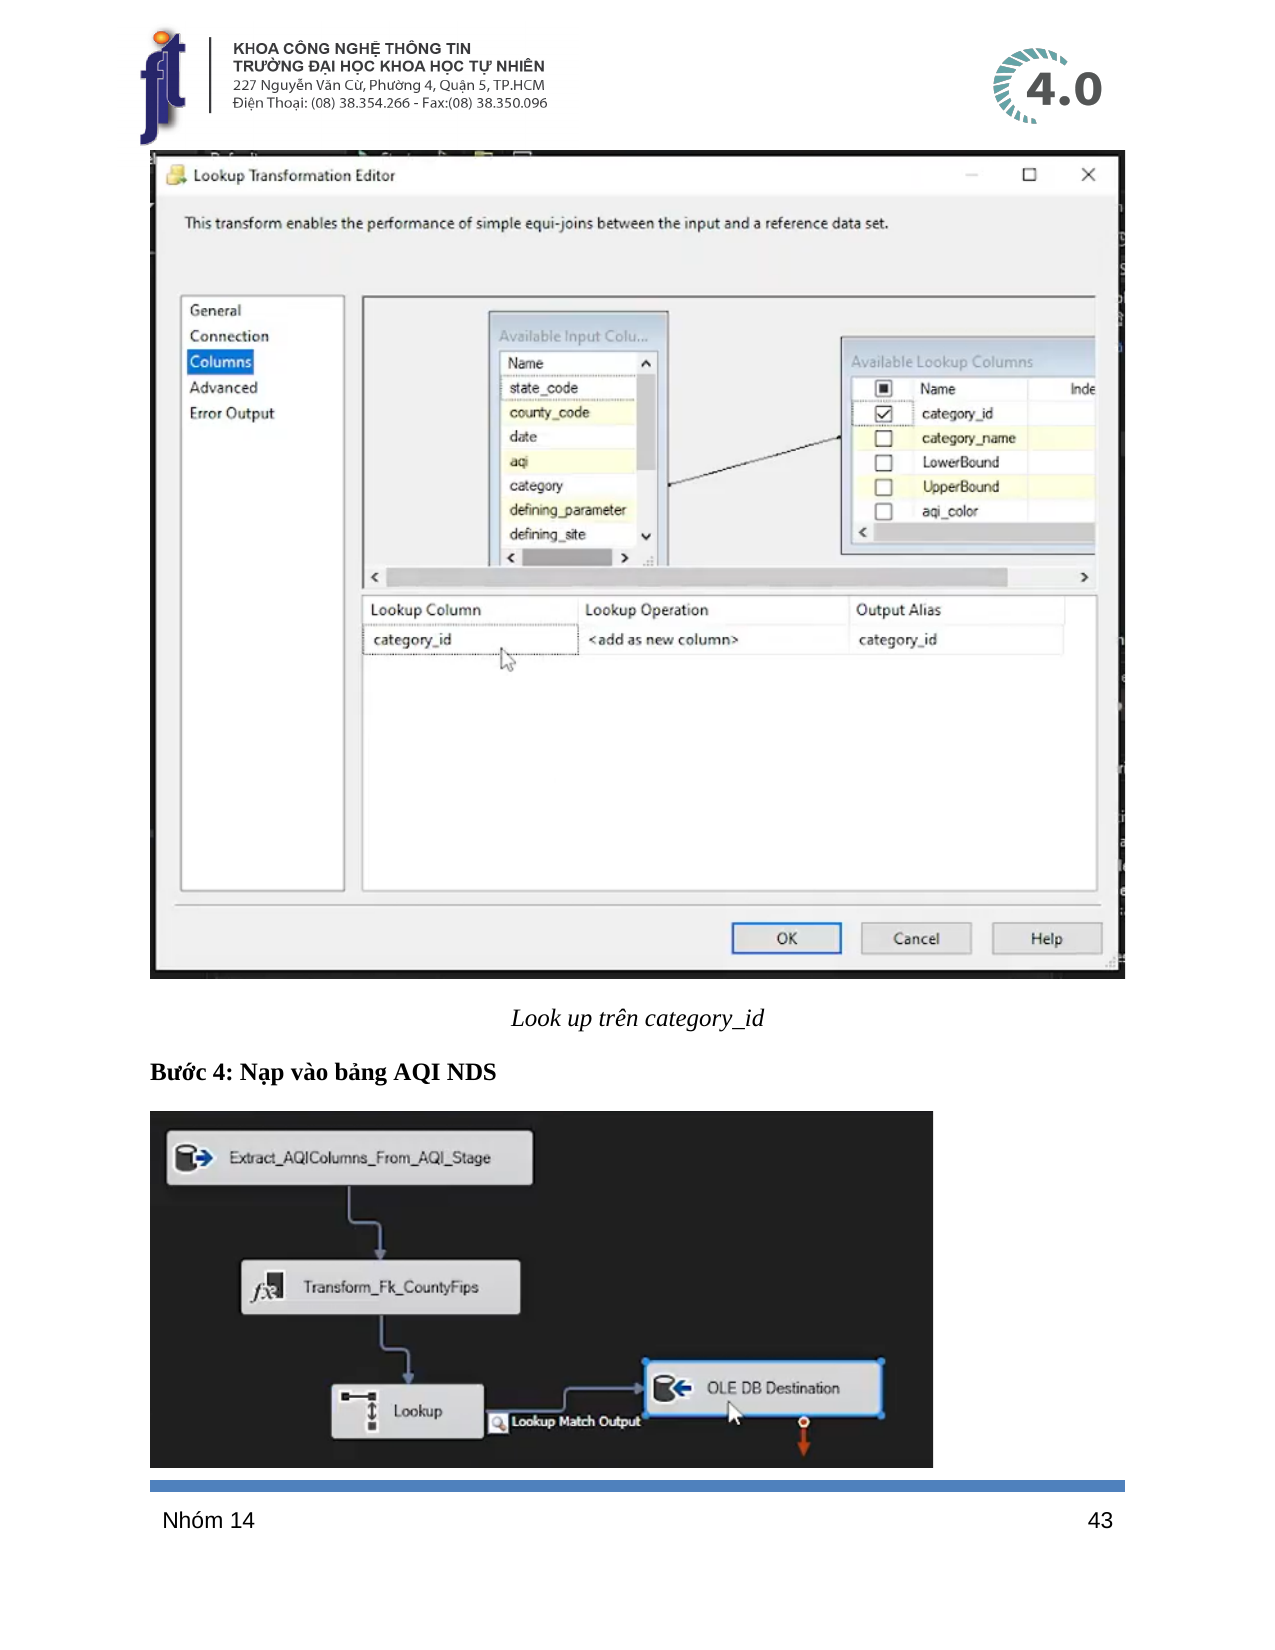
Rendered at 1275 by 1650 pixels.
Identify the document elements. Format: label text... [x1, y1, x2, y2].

text Look up trên category_id [150, 1003, 1125, 1032]
picture [117, 21, 1125, 979]
text Bước 4: Nạp vào bảng AQI NDS [150, 1057, 1125, 1086]
picture [150, 1111, 934, 1468]
picture [985, 41, 1108, 127]
